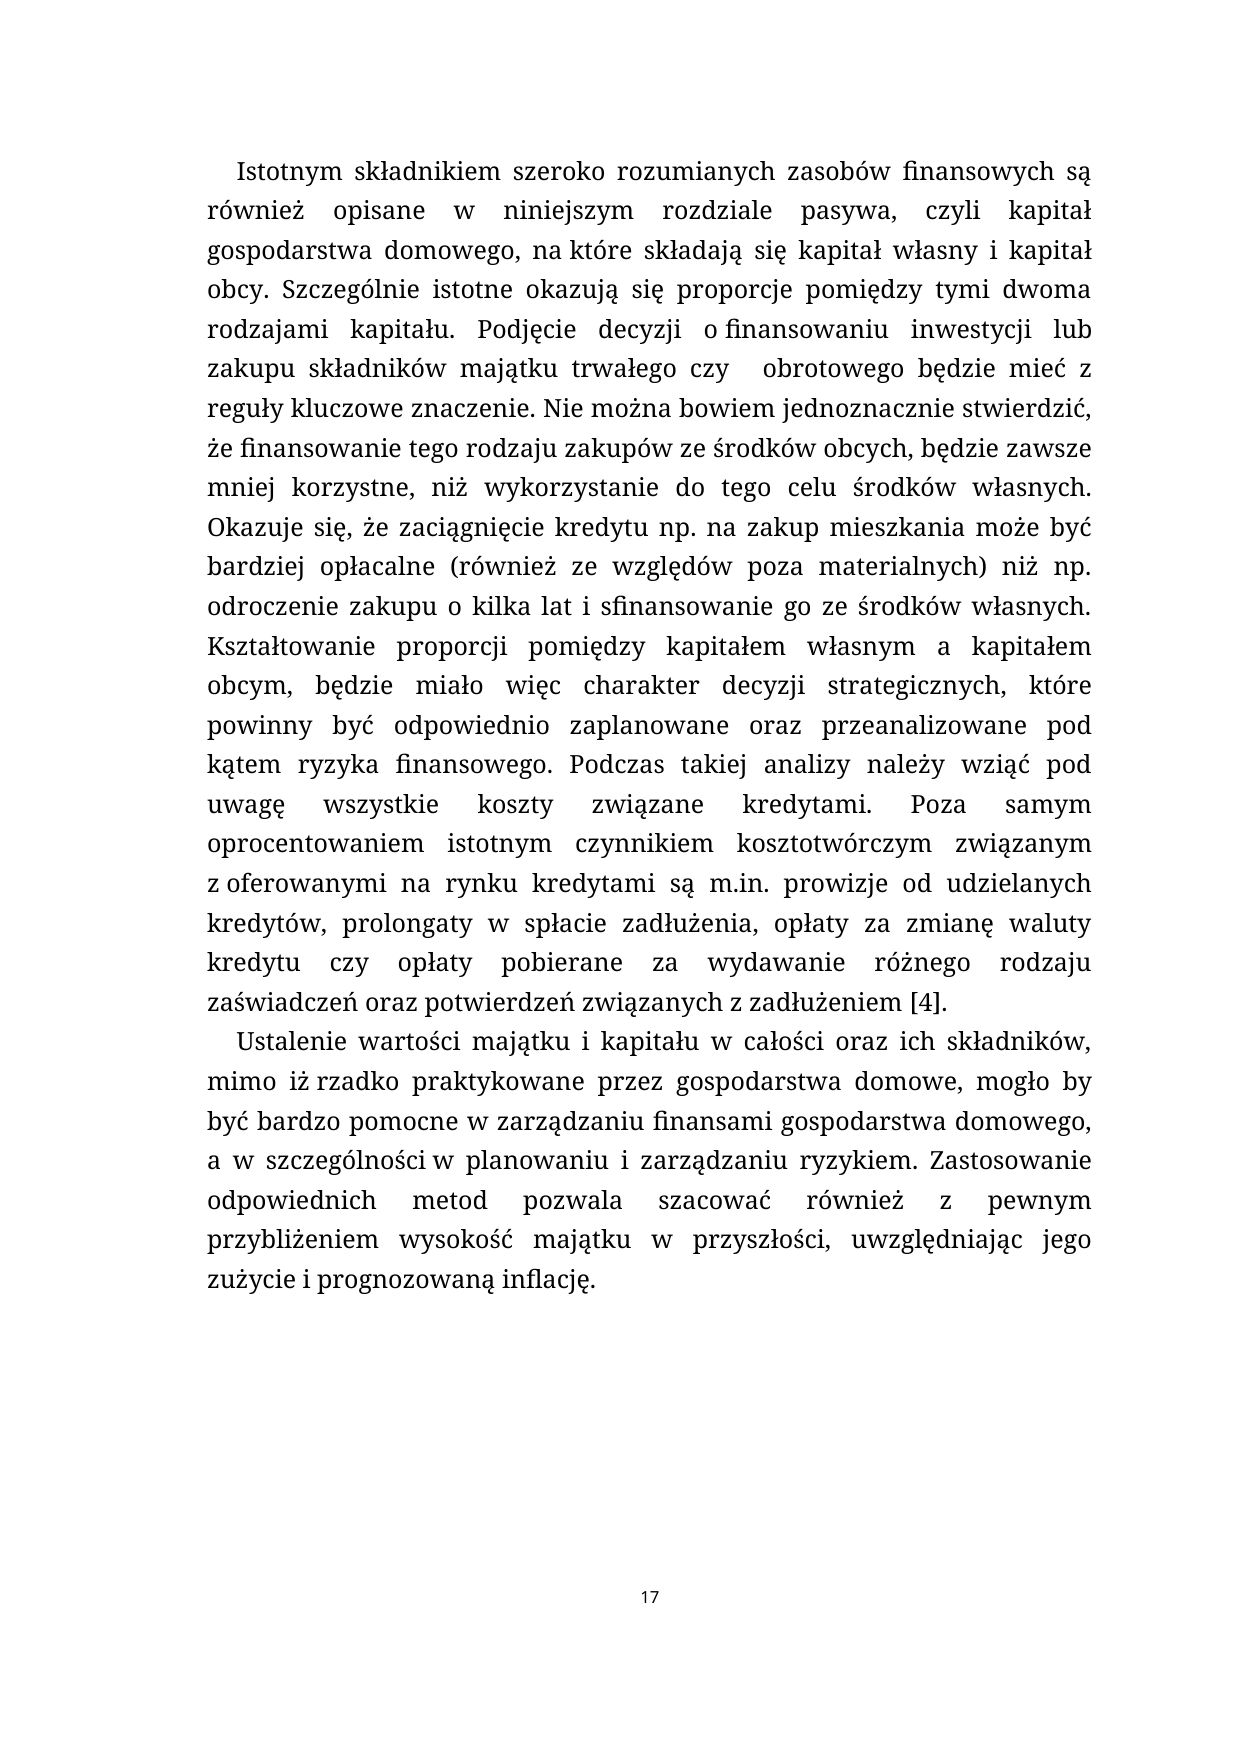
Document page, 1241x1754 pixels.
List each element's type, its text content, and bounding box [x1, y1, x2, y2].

text Istotnym składnikiem szeroko rozumianych zasobów finansowych są również opisane w niniejszym rozdziale pasywa, czyli kapitał gospodarstwa domowego, na które składają się kapitał własny i kapitał obcy. Szczególnie istotne okazują się proporcje pomiędzy tymi dwoma rodzajami kapitału. Podjęcie decyzji o finansowaniu inwestycji lub zakupu składników majątku trwałego czy obrotowego będzie mieć z reguły kluczowe znaczenie. Nie można bowiem jednoznacznie stwierdzić, że finansowanie tego rodzaju zakupów ze środków obcych, będzie zawsze mniej korzystne, niż wykorzystanie do tego celu środków własnych. Okazuje się, że zaciągnięcie kredytu np. na zakup mieszkania może być bardziej opłacalne (również ze względów poza materialnych) niż np. odroczenie zakupu o kilka lat i sfinansowanie go ze środków własnych. Kształtowanie proporcji pomiędzy kapitałem własnym a kapitałem obcym, będzie miało więc charakter decyzji strategicznych, które powinny być odpowiednio zaplanowane oraz przeanalizowane pod kątem ryzyka finansowego. Podczas takiej analizy należy wziąć pod uwagę wszystkie koszty związane kredytami. Poza samym oprocentowaniem istotnym czynnikiem kosztotwórczym związanym z oferowanymi na rynku kredytami są m.in. prowizje od udzielanych kredytów, prolongaty w spłacie zadłużenia, opłaty za zmianę waluty kredytu czy opłaty pobierane za wydawanie różnego rodzaju zaświadczeń oraz potwierdzeń związanych z zadłużeniem. [207, 148, 1092, 1018]
text Ustalenie wartości majątku i kapitału w całości oraz ich składników, mimo iż rzadko praktykowane przez gospodarstwa domowe, mogło by być bardzo pomocne w zarządzaniu finansami gospodarstwa domowego, a w szczególności w planowaniu i zarządzaniu ryzykiem. Zastosowanie odpowiednich metod pozwala szacować również z pewnym przybliżeniem wysokość majątku w przyszłości, uwzględniając jego zużycie i prognozowaną inflację. [207, 1018, 1092, 1296]
